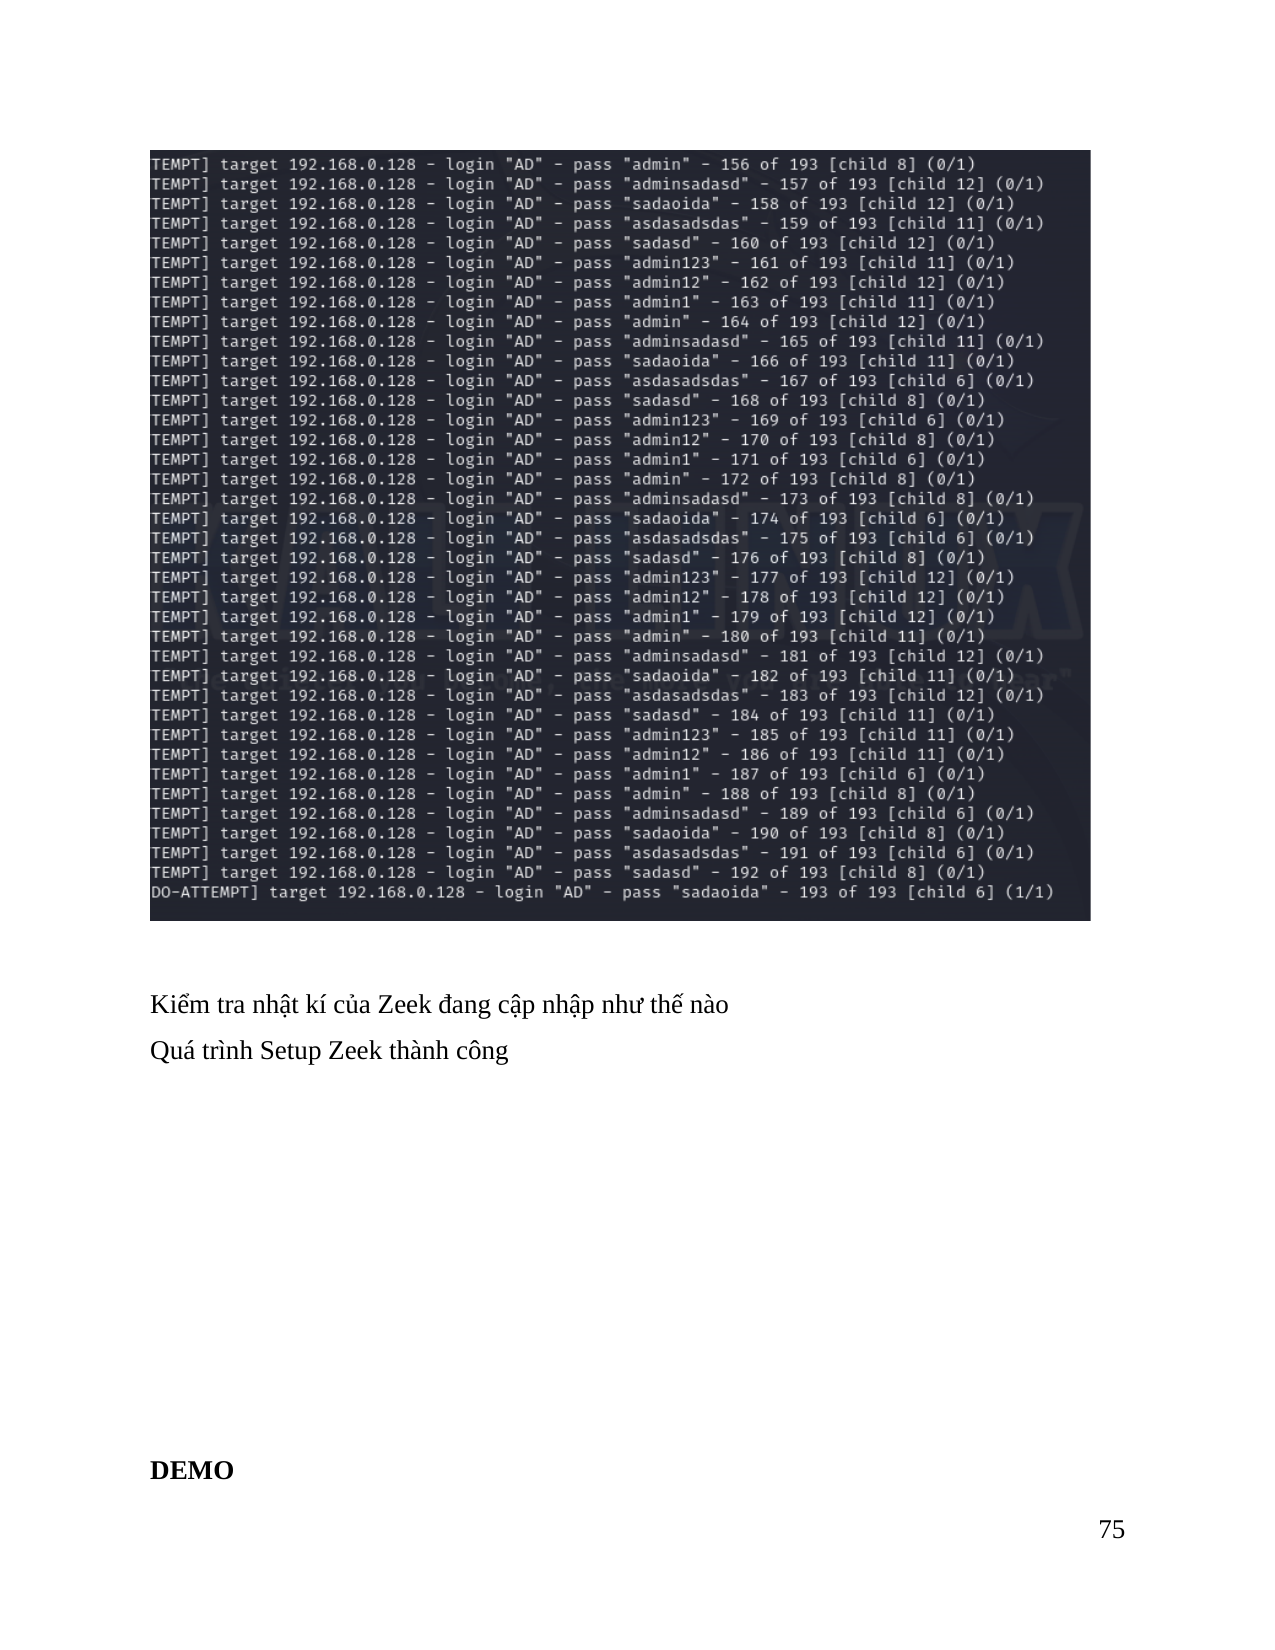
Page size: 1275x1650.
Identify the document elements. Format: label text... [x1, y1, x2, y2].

text DEMO [150, 1454, 1125, 1486]
text Kiểm tra nhật kí của Zeek đang cập nhập như thế nào [150, 988, 1125, 1019]
text Quá trình Setup Zeek thành công [150, 1034, 1125, 1066]
picture [150, 150, 1091, 921]
